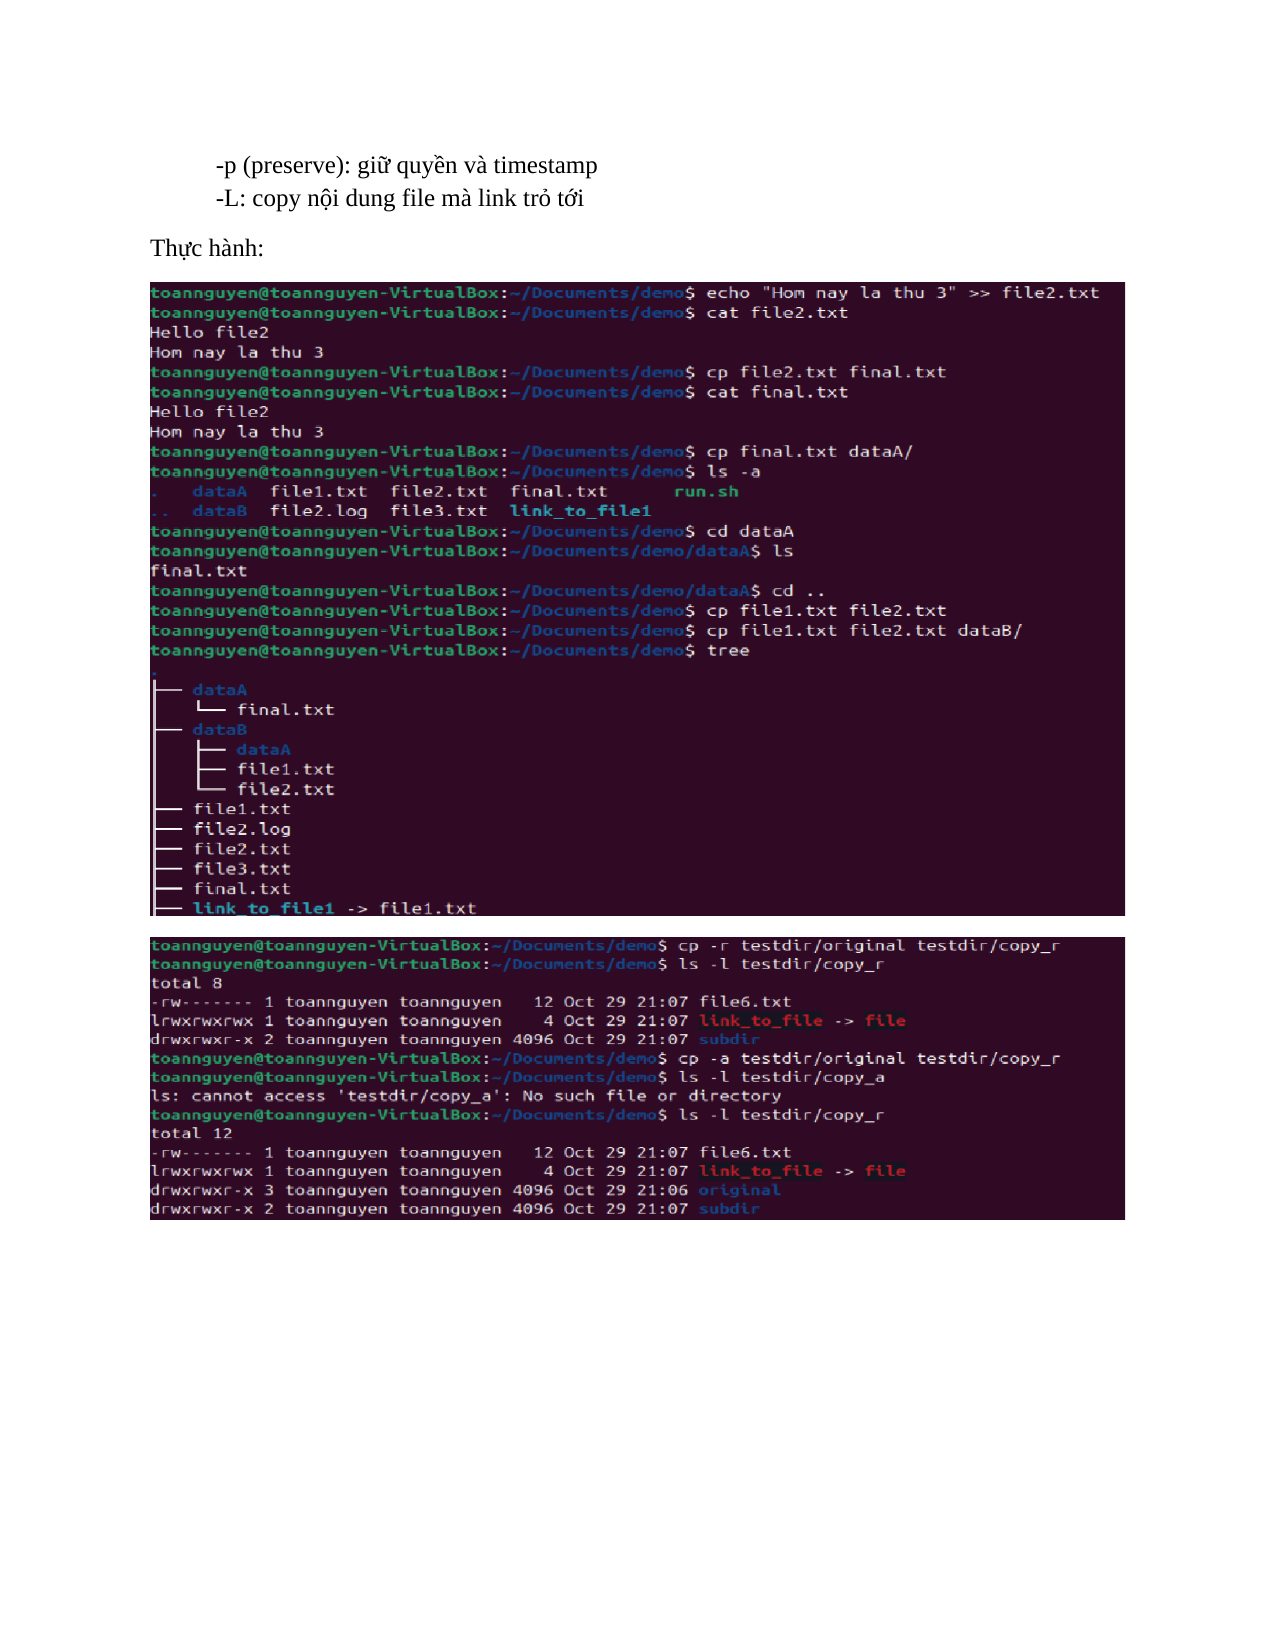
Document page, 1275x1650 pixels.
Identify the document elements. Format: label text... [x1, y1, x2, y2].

list -p (preserve): giữ quyền và timestamp [216, 150, 1125, 179]
picture [150, 937, 1125, 1220]
picture [150, 282, 1125, 916]
list -L: copy nội dung file mà link trỏ tới [216, 183, 1125, 212]
text Thực hành: [150, 233, 1125, 261]
